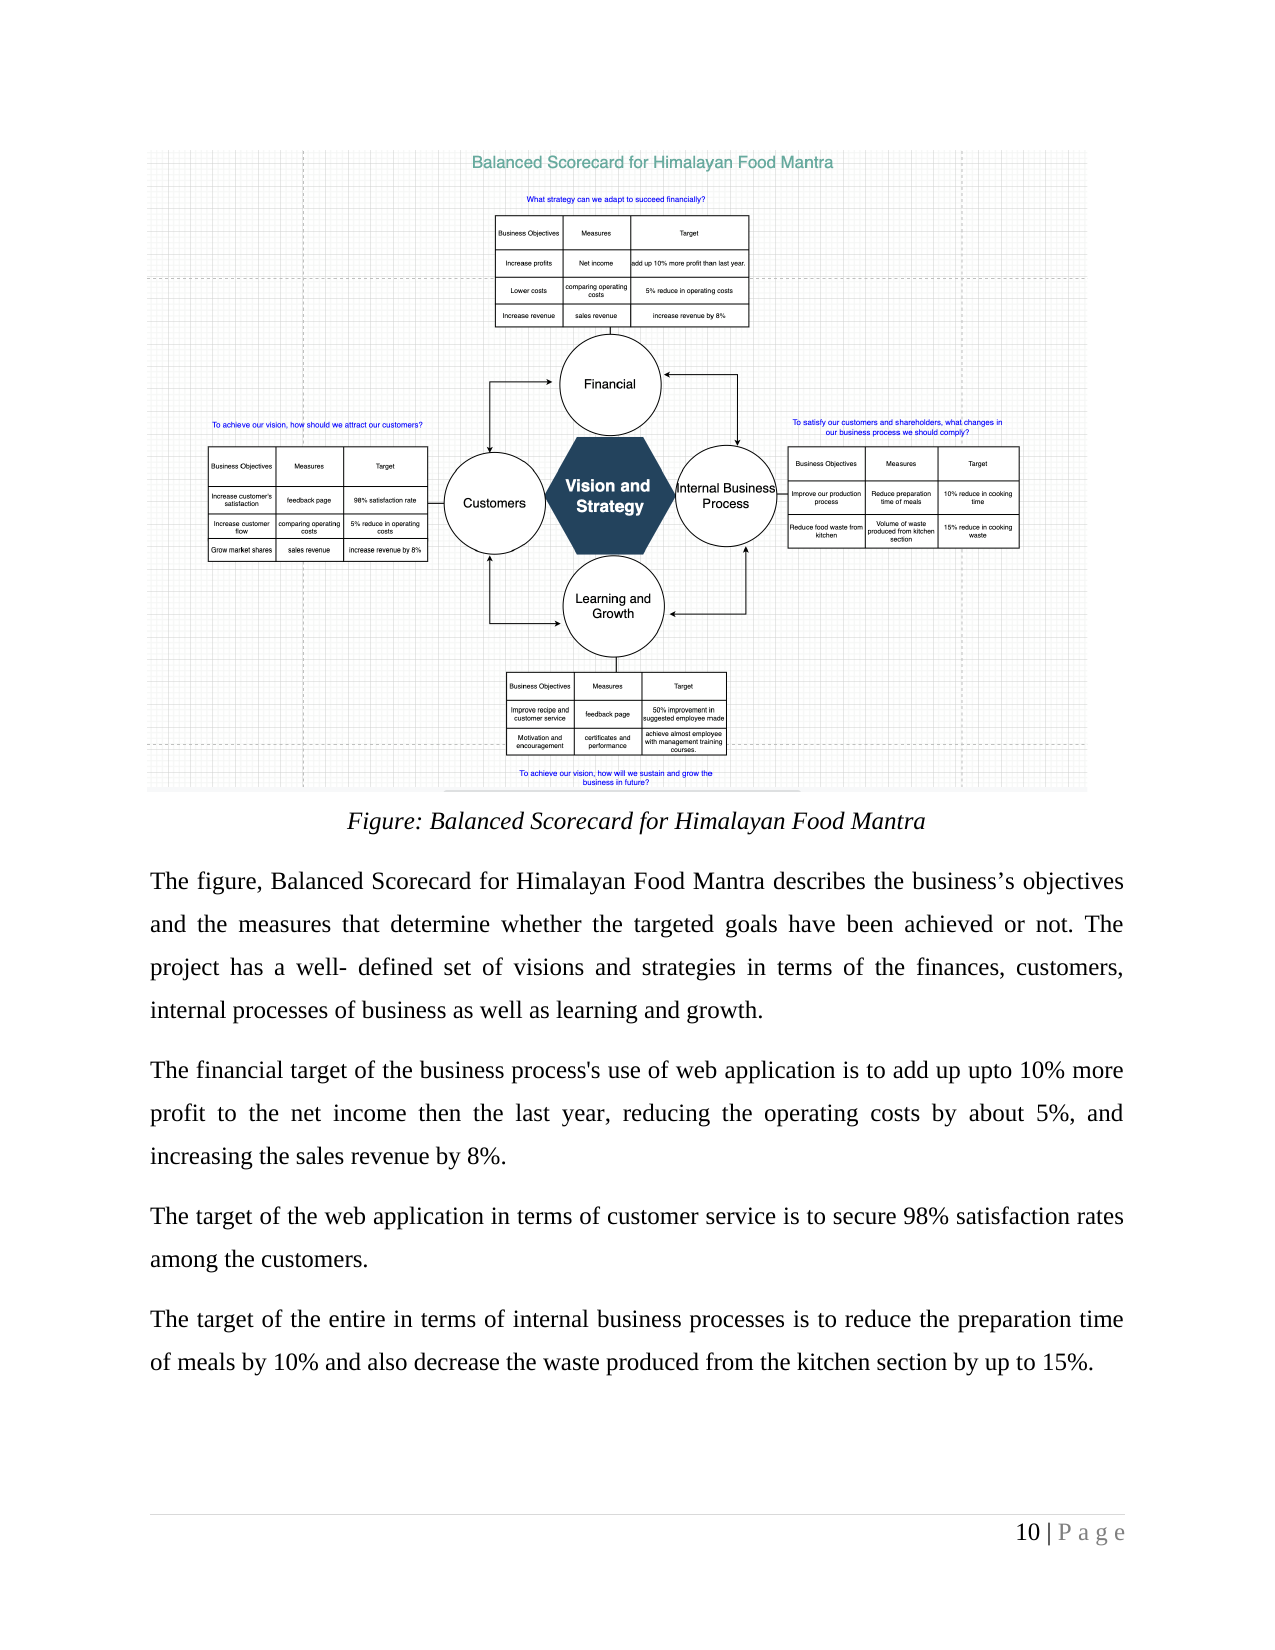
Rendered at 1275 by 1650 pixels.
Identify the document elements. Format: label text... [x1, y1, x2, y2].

text The target of the web application in terms of customer service is to secure 98% satisfaction rates among the customers. [150, 1201, 1125, 1273]
text The target of the entire in terms of internal business processes is to reduce the preparation time of meals by 10% and also decrease the waste produced from the kitchen section by up to 15%. [150, 1304, 1125, 1376]
text The figure, Balanced Scorecard for Himalayan Food Mantra describes the business’s objectives and the measures that determine whether the targeted goals have been achieved or not. The project has a well- defined set of visions and strategies in terms of the finances, customers, internal processes of business as well as learning and growth. [150, 866, 1125, 1024]
picture [147, 150, 1088, 792]
text The financial target of the business process's use of web application is to add up upto 10% more profit to the net income then the last year, reducing the operating costs by about 5%, and increasing the sales revenue by 8%. [150, 1055, 1125, 1170]
